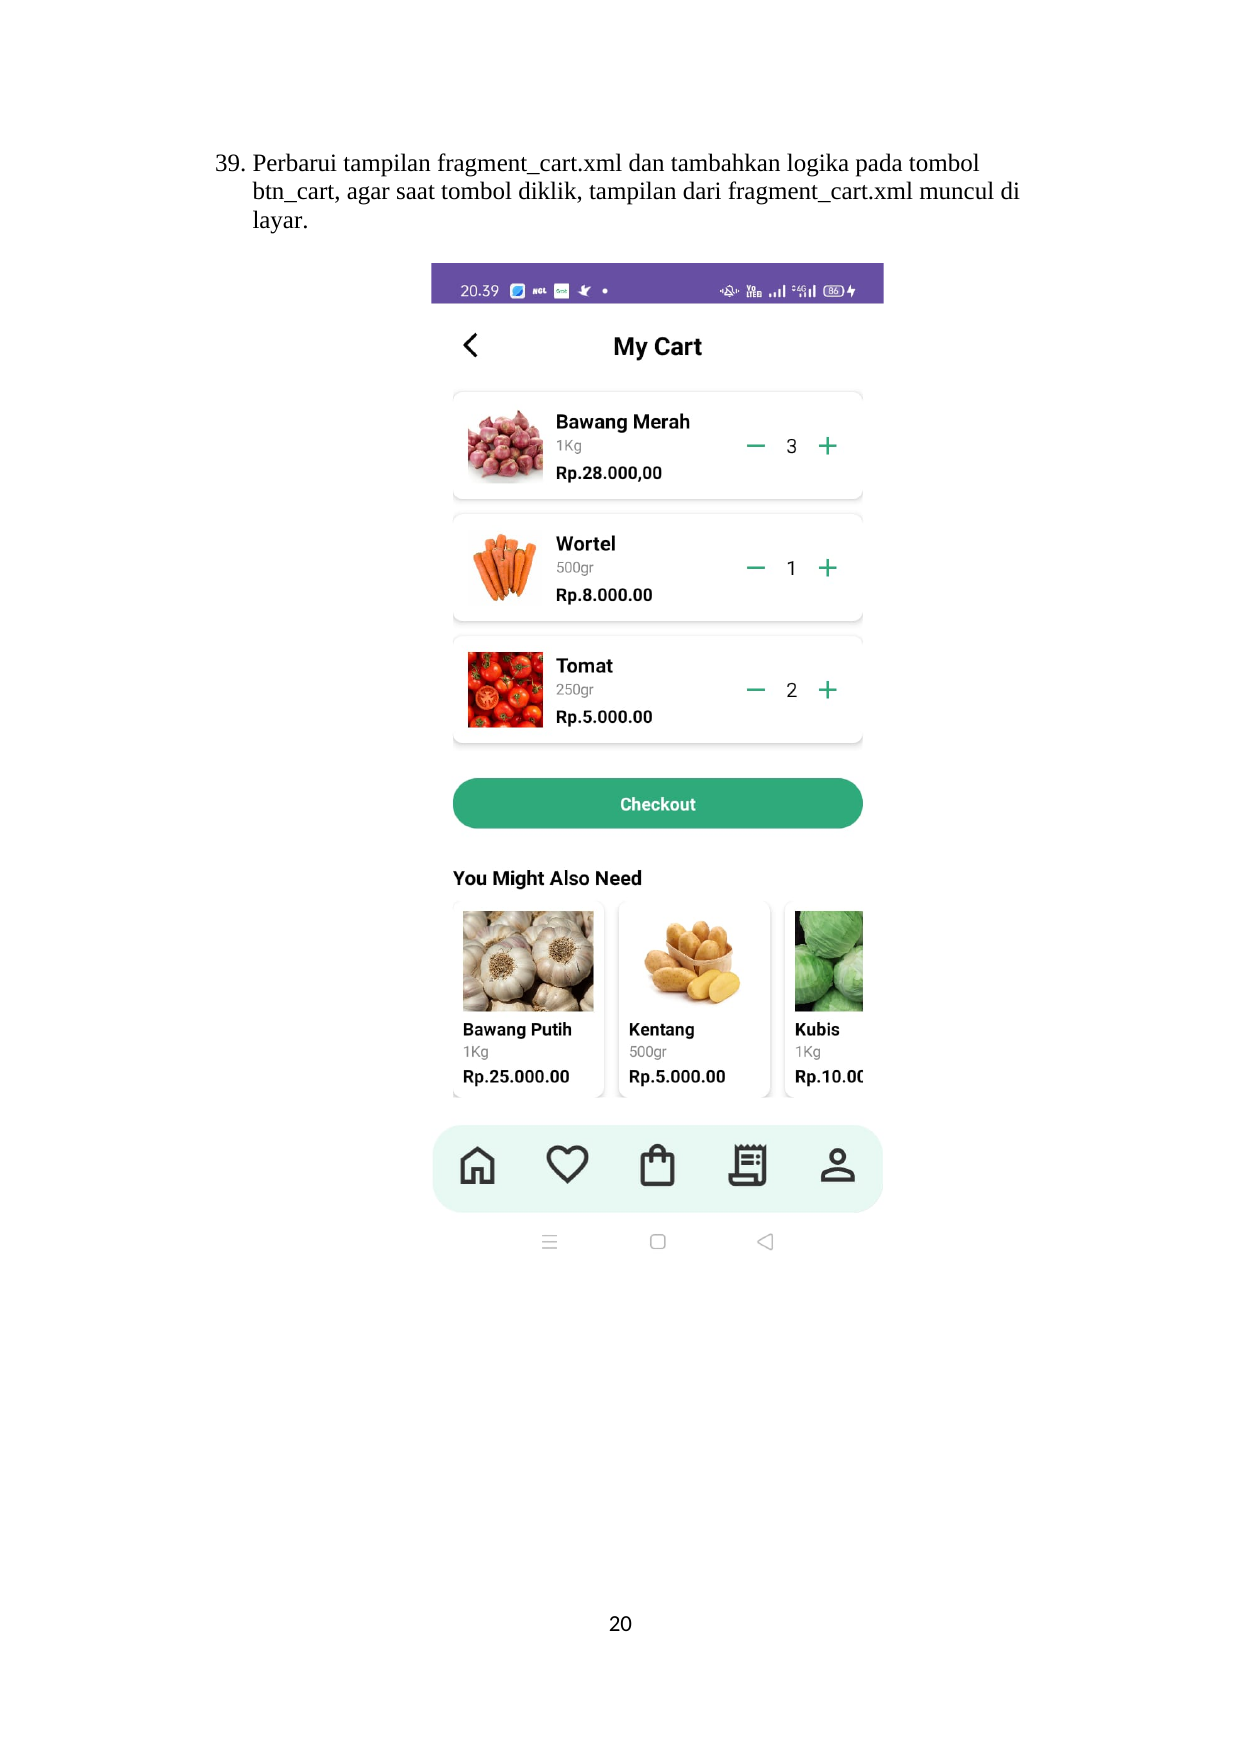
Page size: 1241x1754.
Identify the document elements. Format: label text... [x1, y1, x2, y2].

list Perbarui tampilan fragment_cart.xml dan tambahkan logika pada tombol btn_cart, agar saat tombol diklik, tampilan dari fragment_cart.xml muncul di layar. [215, 148, 1063, 234]
picture [431, 263, 884, 1269]
